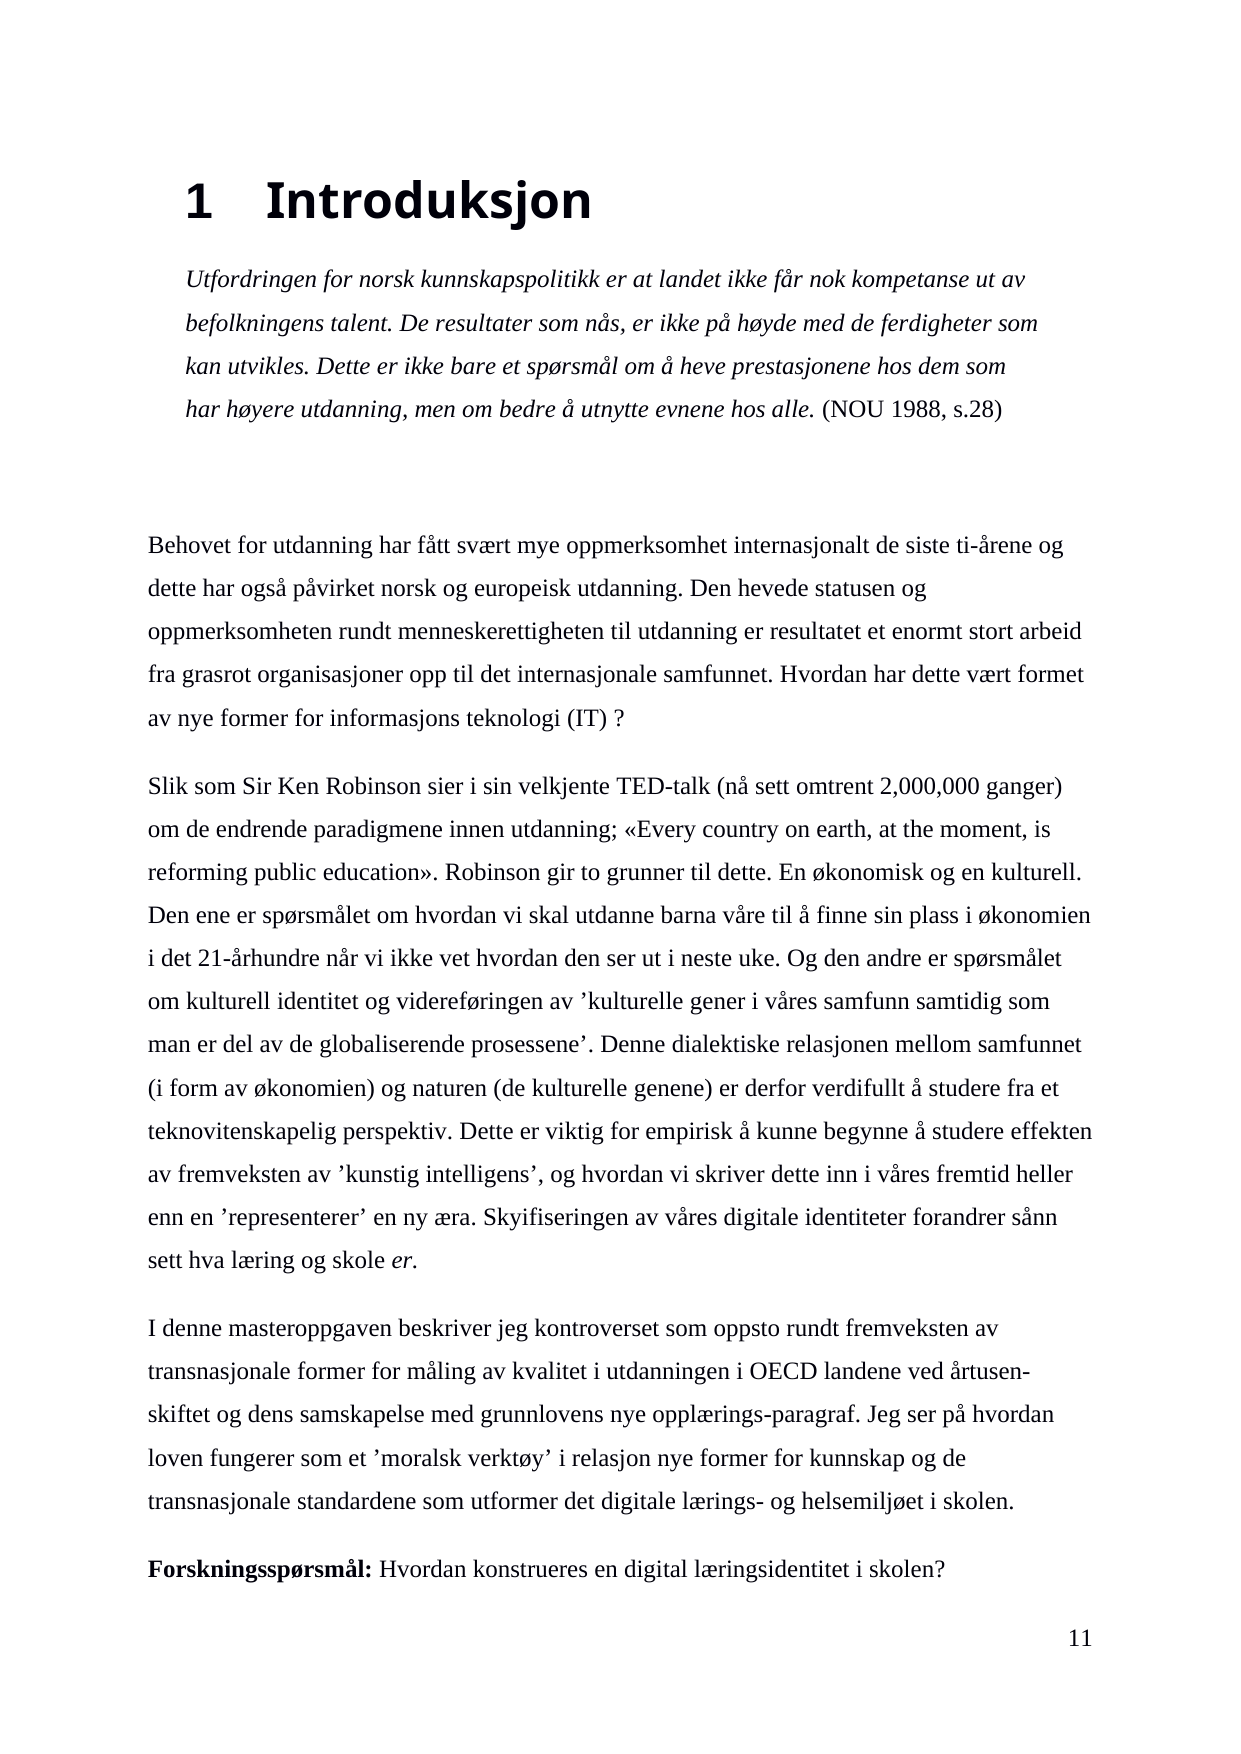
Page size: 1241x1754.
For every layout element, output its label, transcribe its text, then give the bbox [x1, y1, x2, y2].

text I denne masteroppgaven beskriver jeg kontroverset som oppsto rundt fremveksten av transnasjonale former for måling av kvalitet i utdanningen i OECD landene ved årtusen-skiftet og dens samskapelse med grunnlovens nye opplærings-paragraf. Jeg ser på hvordan loven fungerer som et ’moralsk verktøy’ i relasjon nye former for kunnskap og de transnasjonale standardene som utformer det digitale lærings- og helsemiljøet i skolen. [148, 1313, 1092, 1514]
text Slik som Sir Ken Robinson sier i sin velkjente TED-talk (nå sett omtrent 2,000,000 ganger) om de endrende paradigmene innen utdanning; «Every country on earth, at the moment, is reforming public education». Robinson gir to grunner til dette. En økonomisk og en kulturell. Den ene er spørsmålet om hvordan vi skal utdanne barna våre til å finne sin plass i økonomien i det 21-århundre når vi ikke vet hvordan den ser ut i neste uke. Og den andre er spørsmålet om kulturell identitet og videreføringen av ’kulturelle gener i våres samfunn samtidig som man er del av de globaliserende prosessene’. Denne dialektiske relasjonen mellom samfunnet (i form av økonomien) og naturen (de kulturelle genene) er derfor verdifullt å studere fra et teknovitenskapelig perspektiv. Dette er viktig for empirisk å kunne begynne å studere effekten av fremveksten av ’kunstig intelligens’, og hvordan vi skriver dette inn i våres fremtid heller enn en ’representerer’ en ny æra. Skyifiseringen av våres digitale identiteter forandrer sånn sett hva læring og skole er. [148, 771, 1092, 1274]
text Utfordringen for norsk kunnskapspolitikk er at landet ikke får nok kompetanse ut av befolkningens talent. De resultater som nås, er ikke på høyde med de ferdigheter som kan utvikles. Dette er ikke bare et spørsmål om å heve prestasjonene hos dem som har høyere utdanning, men om bedre å utnytte evnene hos alle. (NOU 1988, s.28) [185, 264, 1046, 423]
text Behovet for utdanning har fått svært mye oppmerksomhet internasjonalt de siste ti-årene og dette har også påvirket norsk og europeisk utdanning. Den hevede statusen og oppmerksomheten rundt menneskerettigheten til utdanning er resultatet et enormt stort arbeid fra grasrot organisasjoner opp til det internasjonale samfunnet. Hvordan har dette vært formet av nye former for informasjons teknologi (IT) ? [148, 530, 1092, 731]
text Forskningsspørsmål: Hvordan konstrueres en digital læringsidentitet i skolen? [148, 1554, 1092, 1583]
list Introduksjon [185, 165, 1092, 233]
